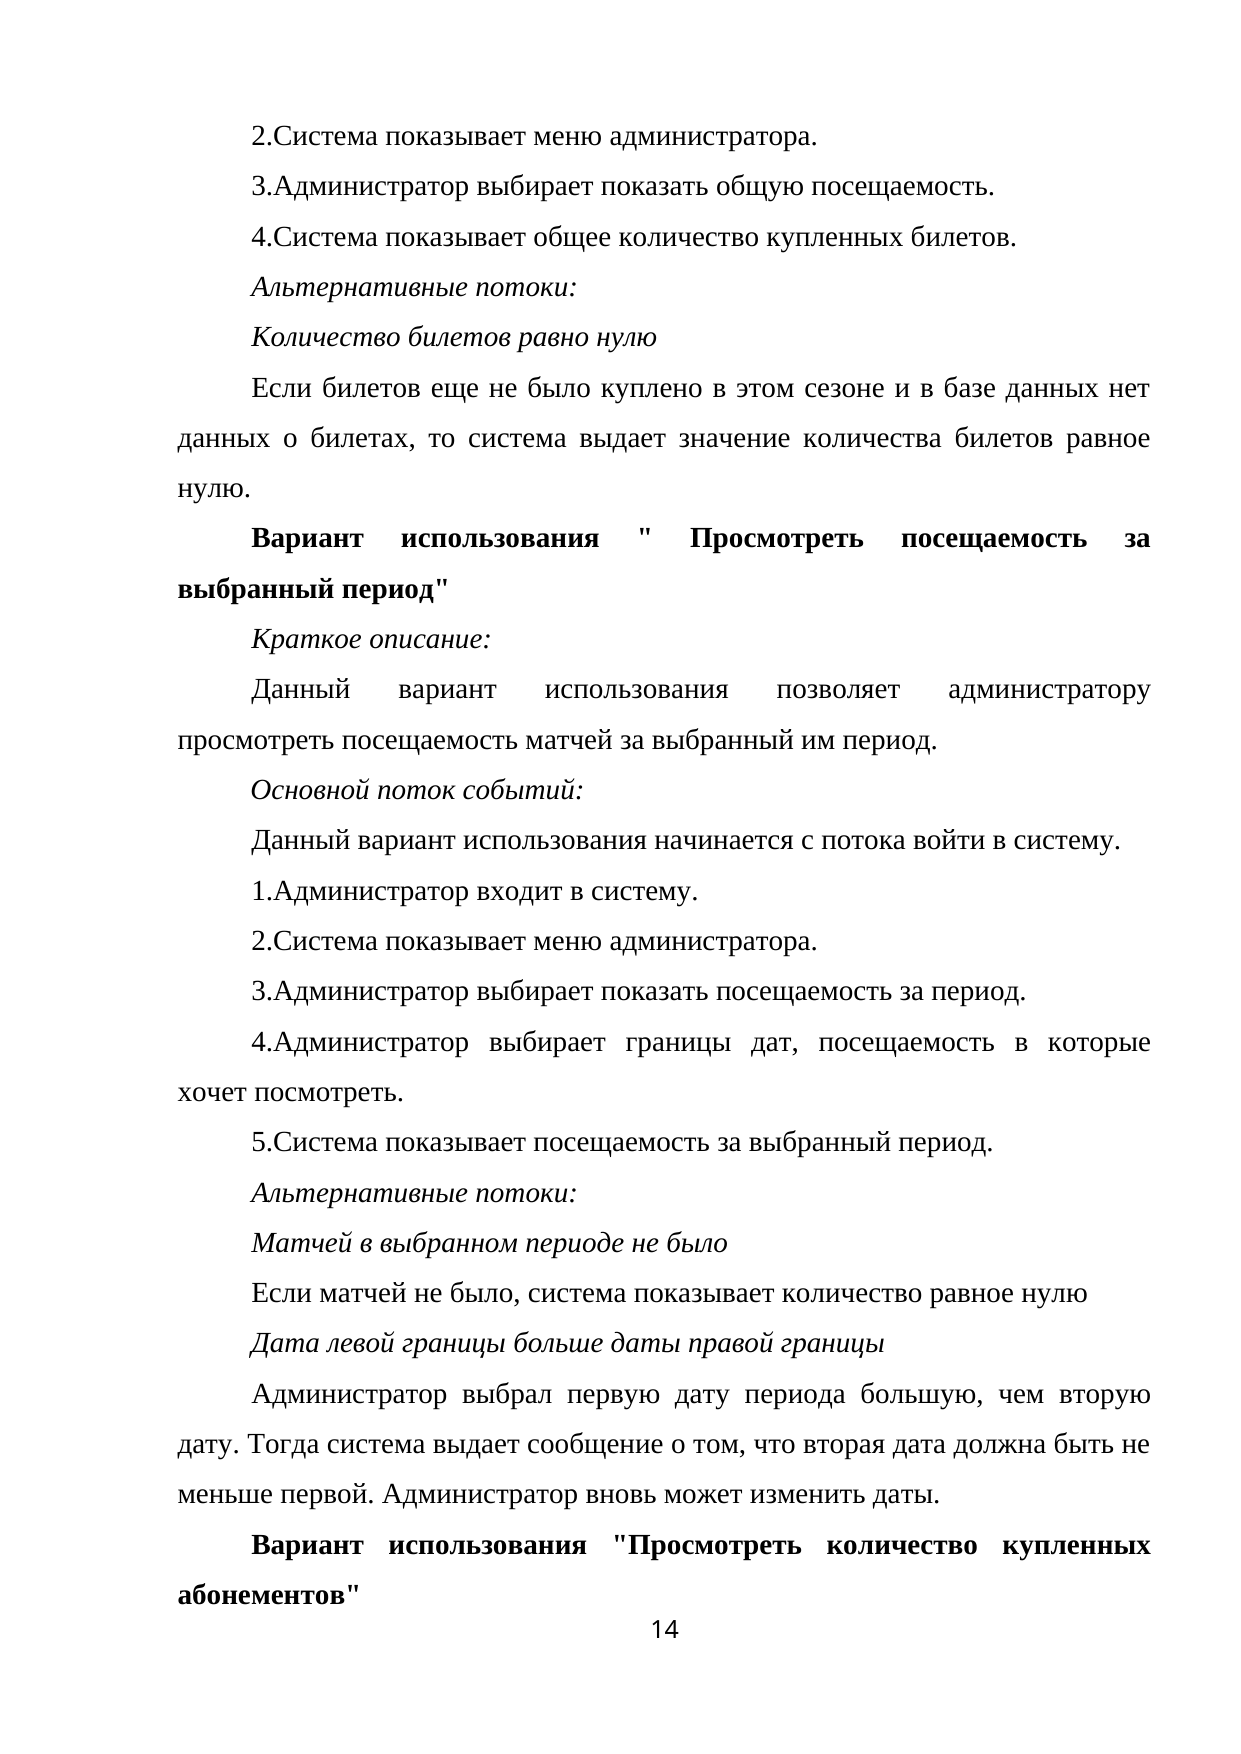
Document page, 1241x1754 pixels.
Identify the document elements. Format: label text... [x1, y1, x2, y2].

text 1.Администратор входит в систему. [177, 873, 1152, 906]
text 4.Администратор выбирает границы дат, посещаемость в которые хочет посмотреть. [177, 1024, 1152, 1108]
text Альтернативные потоки: [177, 1175, 1152, 1208]
text Количество билетов равно нулю [177, 319, 1152, 353]
text Альтернативные потоки: [177, 269, 1152, 303]
text Матчей в выбранном периоде не было [177, 1225, 1152, 1258]
text Основной поток событий: [177, 772, 1152, 806]
text Вариант использования " Просмотреть посещаемость за выбранный период" [177, 521, 1152, 604]
text 2.Система показывает меню администратора. [177, 118, 1152, 152]
text 3.Администратор выбирает показать общую посещаемость. [177, 168, 1152, 202]
text Администратор выбрал первую дату периода большую, чем вторую дату. Тогда система выдает сообщение о том, что вторая дата должна быть не меньше первой. Администратор вновь может изменить даты. [177, 1376, 1152, 1510]
text Краткое описание: [177, 621, 1152, 655]
text 2.Система показывает меню администратора. [177, 923, 1152, 957]
text Если билетов еще не было куплено в этом сезоне и в базе данных нет данных о билетах, то система выдает значение количества билетов равное нулю. [177, 370, 1152, 504]
text Если матчей не было, система показывает количество равное нулю [177, 1275, 1152, 1309]
text Дата левой границы больше даты правой границы [177, 1326, 1152, 1359]
text 3.Администратор выбирает показать посещаемость за период. [177, 973, 1152, 1007]
text Данный вариант использования начинается с потока войти в систему. [177, 822, 1152, 856]
text 5.Система показывает посещаемость за выбранный период. [177, 1124, 1152, 1158]
text Вариант использования "Просмотреть количество купленных абонементов" [177, 1527, 1152, 1611]
text 4.Система показывает общее количество купленных билетов. [177, 219, 1152, 252]
text Данный вариант использования позволяет администратору просмотреть посещаемость матчей за выбранный им период. [177, 672, 1152, 755]
